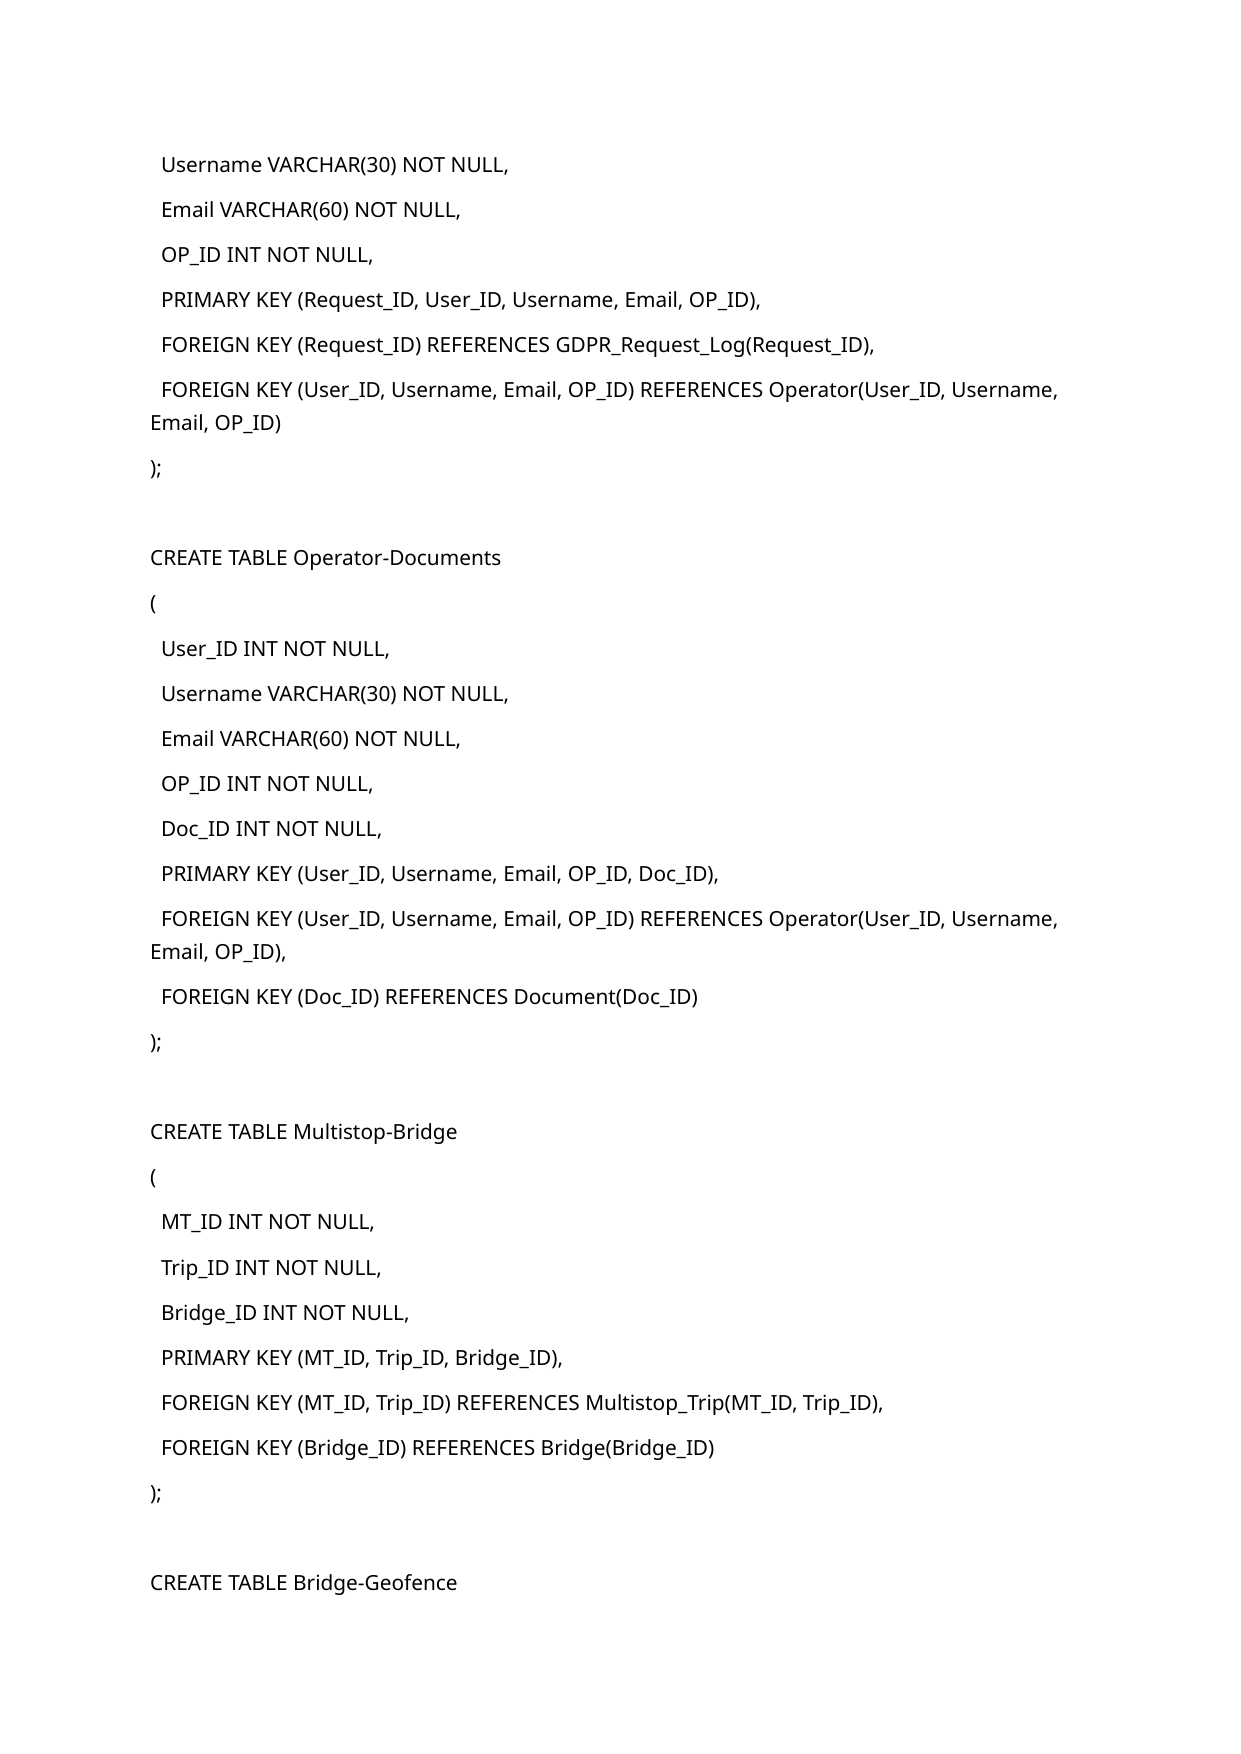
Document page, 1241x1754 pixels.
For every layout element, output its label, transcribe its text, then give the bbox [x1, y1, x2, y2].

text Username VARCHAR(30) NOT NULL, [150, 150, 1090, 178]
text ); [150, 1478, 1090, 1507]
text PRIMARY KEY (User_ID, Username, Email, OP_ID, Doc_ID), [150, 859, 1090, 888]
text FOREIGN KEY (Request_ID) REFERENCES GDPR_Request_Log(Request_ID), [150, 330, 1090, 359]
text Bridge_ID INT NOT NULL, [150, 1298, 1090, 1326]
text Trip_ID INT NOT NULL, [150, 1253, 1090, 1281]
text ); [150, 1027, 1090, 1056]
text Username VARCHAR(30) NOT NULL, [150, 679, 1090, 707]
text Email VARCHAR(60) NOT NULL, [150, 724, 1090, 752]
text ); [150, 453, 1090, 482]
text Doc_ID INT NOT NULL, [150, 814, 1090, 842]
text Email VARCHAR(60) NOT NULL, [150, 195, 1090, 223]
text FOREIGN KEY (Bridge_ID) REFERENCES Bridge(Bridge_ID) [150, 1433, 1090, 1461]
text CREATE TABLE Operator-Documents [150, 543, 1090, 572]
text OP_ID INT NOT NULL, [150, 240, 1090, 269]
text PRIMARY KEY (Request_ID, User_ID, Username, Email, OP_ID), [150, 285, 1090, 314]
text User_ID INT NOT NULL, [150, 634, 1090, 662]
text PRIMARY KEY (MT_ID, Trip_ID, Bridge_ID), [150, 1343, 1090, 1371]
text ( [150, 1162, 1090, 1191]
text FOREIGN KEY (Doc_ID) REFERENCES Document(Doc_ID) [150, 982, 1090, 1010]
text MT_ID INT NOT NULL, [150, 1207, 1090, 1236]
text CREATE TABLE Multistop-Bridge [150, 1117, 1090, 1146]
text FOREIGN KEY (MT_ID, Trip_ID) REFERENCES Multistop_Trip(MT_ID, Trip_ID), [150, 1388, 1090, 1416]
text FOREIGN KEY (User_ID, Username, Email, OP_ID) REFERENCES Operator(User_ID, Username, Email, OP_ID), [150, 904, 1090, 965]
text OP_ID INT NOT NULL, [150, 769, 1090, 797]
text ( [150, 588, 1090, 617]
text FOREIGN KEY (User_ID, Username, Email, OP_ID) REFERENCES Operator(User_ID, Username, Email, OP_ID) [150, 376, 1090, 437]
text CREATE TABLE Bridge-Geofence [150, 1568, 1090, 1597]
